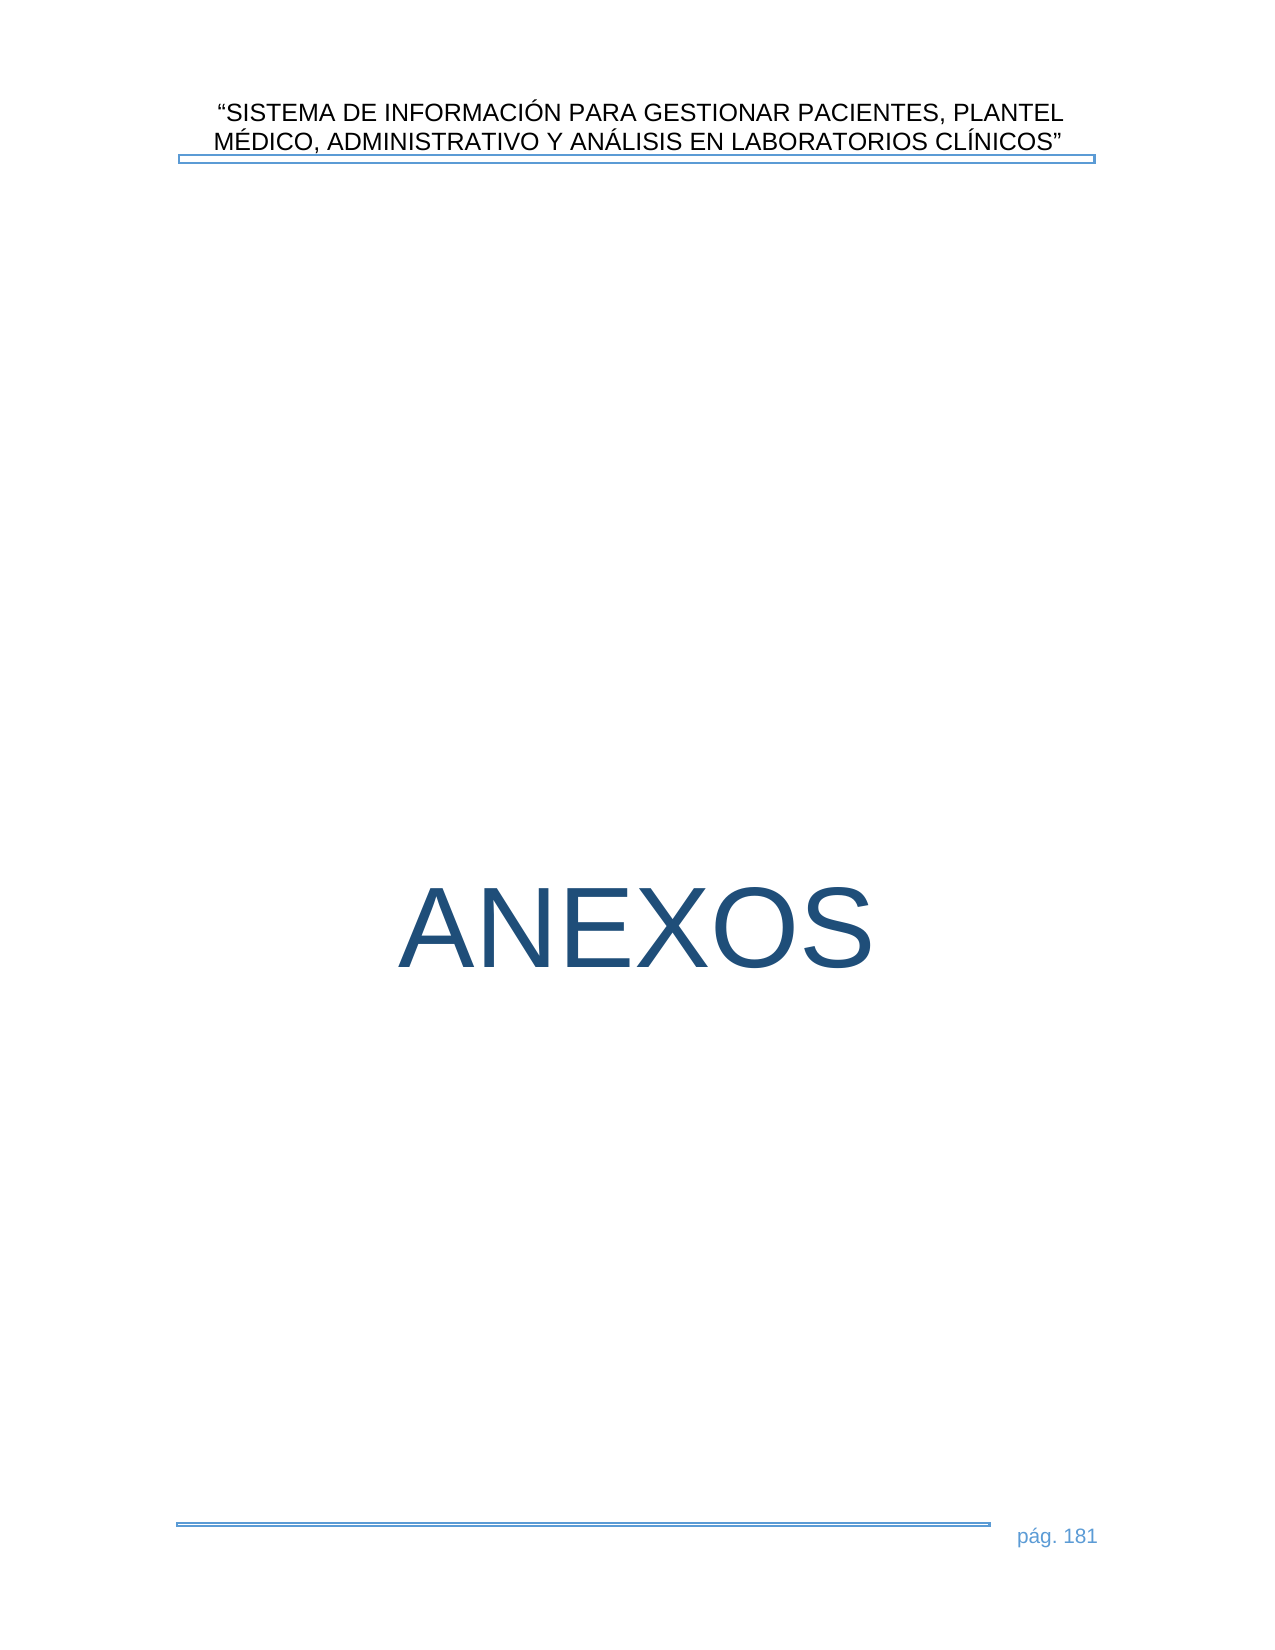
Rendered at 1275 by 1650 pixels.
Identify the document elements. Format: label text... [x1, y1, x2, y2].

subtitle ANEXOS [177, 860, 1098, 992]
